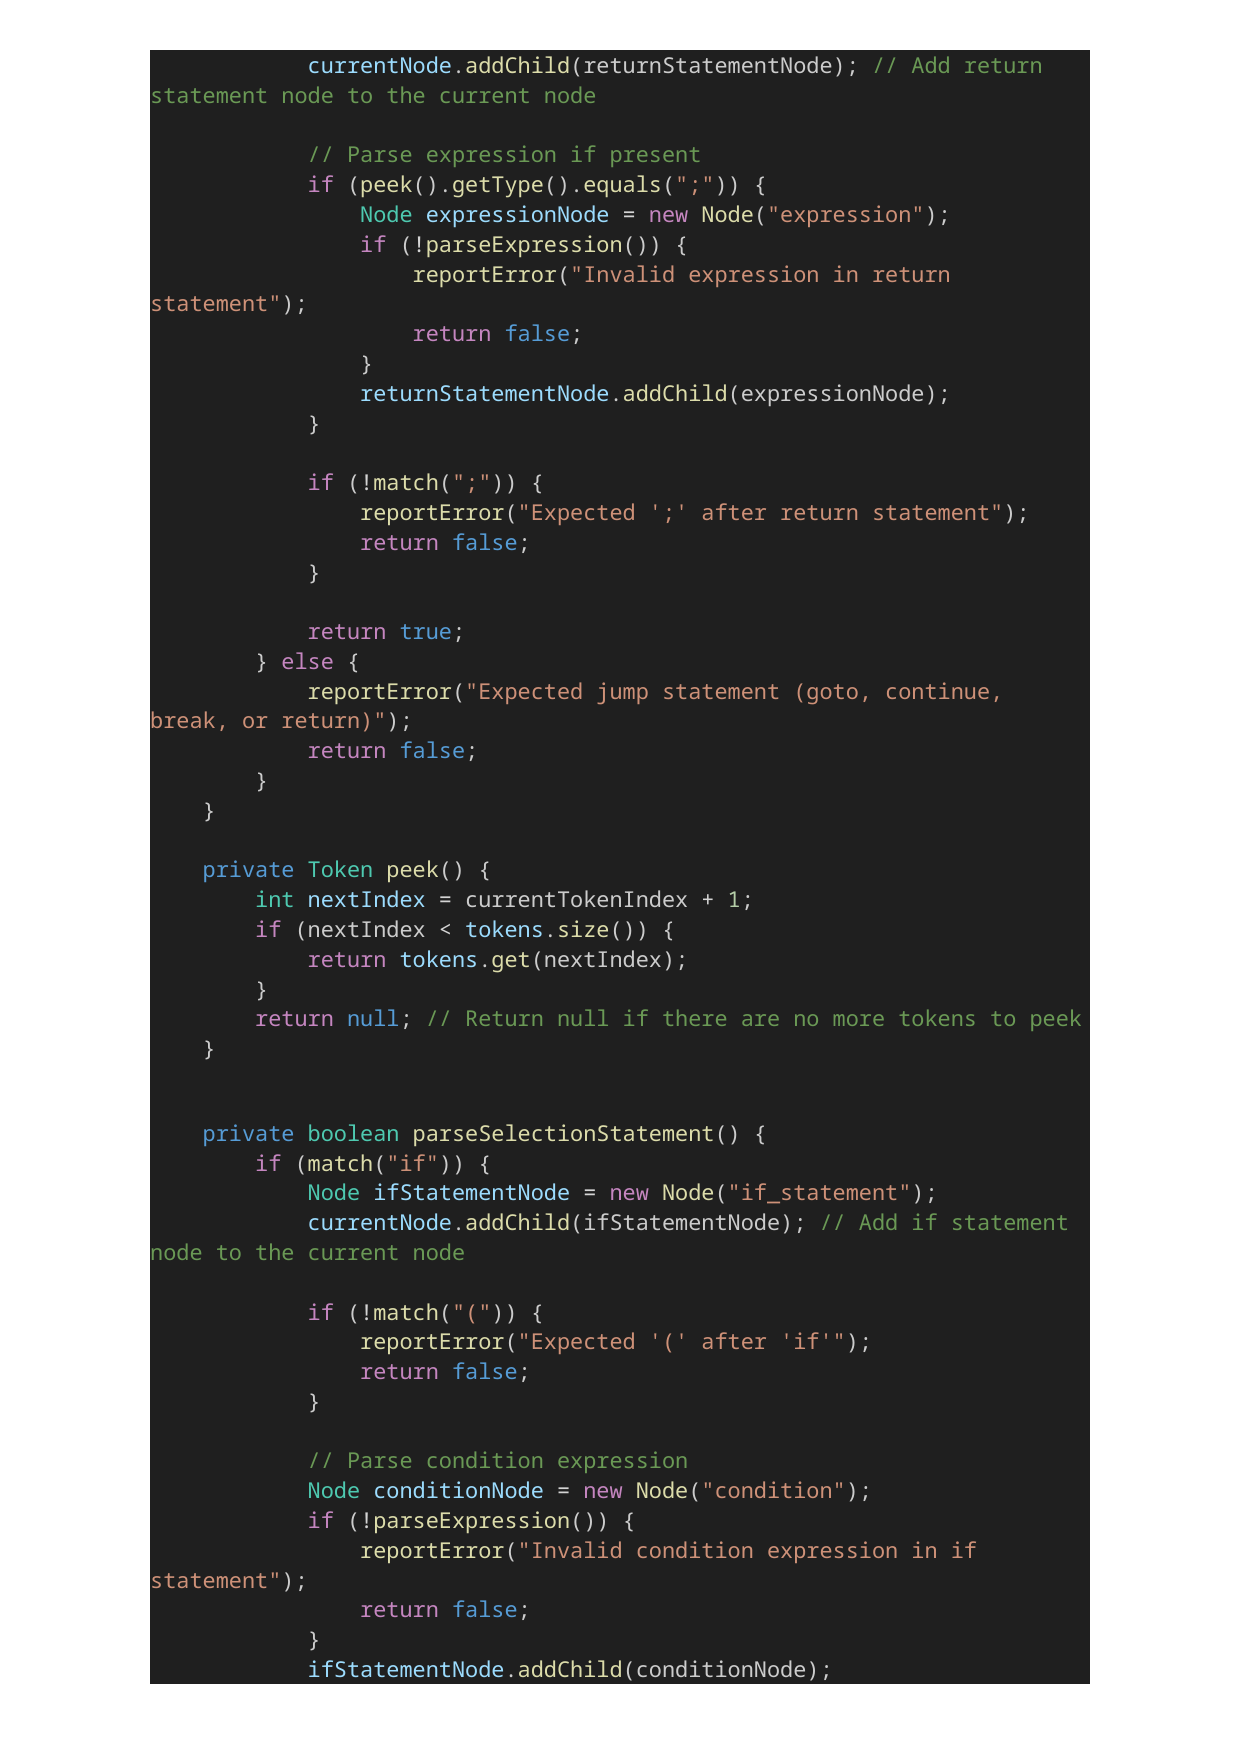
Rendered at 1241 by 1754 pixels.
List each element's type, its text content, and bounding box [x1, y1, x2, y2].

text private Token peek() { [150, 854, 1090, 884]
text reportError("Expected '(' after 'if'"); [150, 1326, 1090, 1356]
text reportError("Invalid condition expression in if statement"); [150, 1535, 1090, 1594]
text // Parse expression if present [150, 139, 1090, 169]
text } [150, 795, 1090, 824]
text reportError("Expected jump statement (goto, continue, break, or return)"); [150, 676, 1090, 735]
text currentNode.addChild(returnStatementNode); // Add return statement node to the current node [150, 50, 1090, 109]
text } else { [150, 646, 1090, 676]
text currentNode.addChild(ifStatementNode); // Add if statement node to the current node [150, 1207, 1090, 1267]
text if (peek().getType().equals(";")) { [150, 169, 1090, 199]
text if (!match(";")) { [150, 467, 1090, 497]
text if (!parseExpression()) { [150, 229, 1090, 258]
text Node ifStatementNode = new Node("if_statement"); [150, 1177, 1090, 1207]
text ifStatementNode.addChild(conditionNode); [150, 1654, 1090, 1684]
text if (match("if")) { [150, 1147, 1090, 1177]
text } [150, 765, 1090, 795]
text return null; // Return null if there are no more tokens to peek [150, 1003, 1090, 1033]
text if (!match("(")) { [150, 1296, 1090, 1326]
text } [150, 556, 1090, 586]
text return false; [150, 735, 1090, 765]
text if (!parseExpression()) { [150, 1505, 1090, 1535]
text return false; [150, 318, 1090, 348]
text return tokens.get(nextIndex); [150, 944, 1090, 973]
text } [150, 348, 1090, 378]
text private boolean parseSelectionStatement() { [150, 1118, 1090, 1147]
text Node conditionNode = new Node("condition"); [150, 1475, 1090, 1505]
text } [150, 973, 1090, 1003]
text } [150, 407, 1090, 437]
text if (nextIndex < tokens.size()) { [150, 914, 1090, 944]
text reportError("Expected ';' after return statement"); [150, 497, 1090, 527]
text } [150, 1624, 1090, 1654]
text // Parse condition expression [150, 1445, 1090, 1475]
text } [150, 1033, 1090, 1063]
text } [150, 1386, 1090, 1416]
text Node expressionNode = new Node("expression"); [150, 199, 1090, 229]
text return false; [150, 1356, 1090, 1386]
text return false; [150, 1594, 1090, 1624]
text reportError("Invalid expression in return statement"); [150, 258, 1090, 318]
text return true; [150, 616, 1090, 646]
text return false; [150, 527, 1090, 556]
text int nextIndex = currentTokenIndex + 1; [150, 884, 1090, 914]
text returnStatementNode.addChild(expressionNode); [150, 378, 1090, 407]
